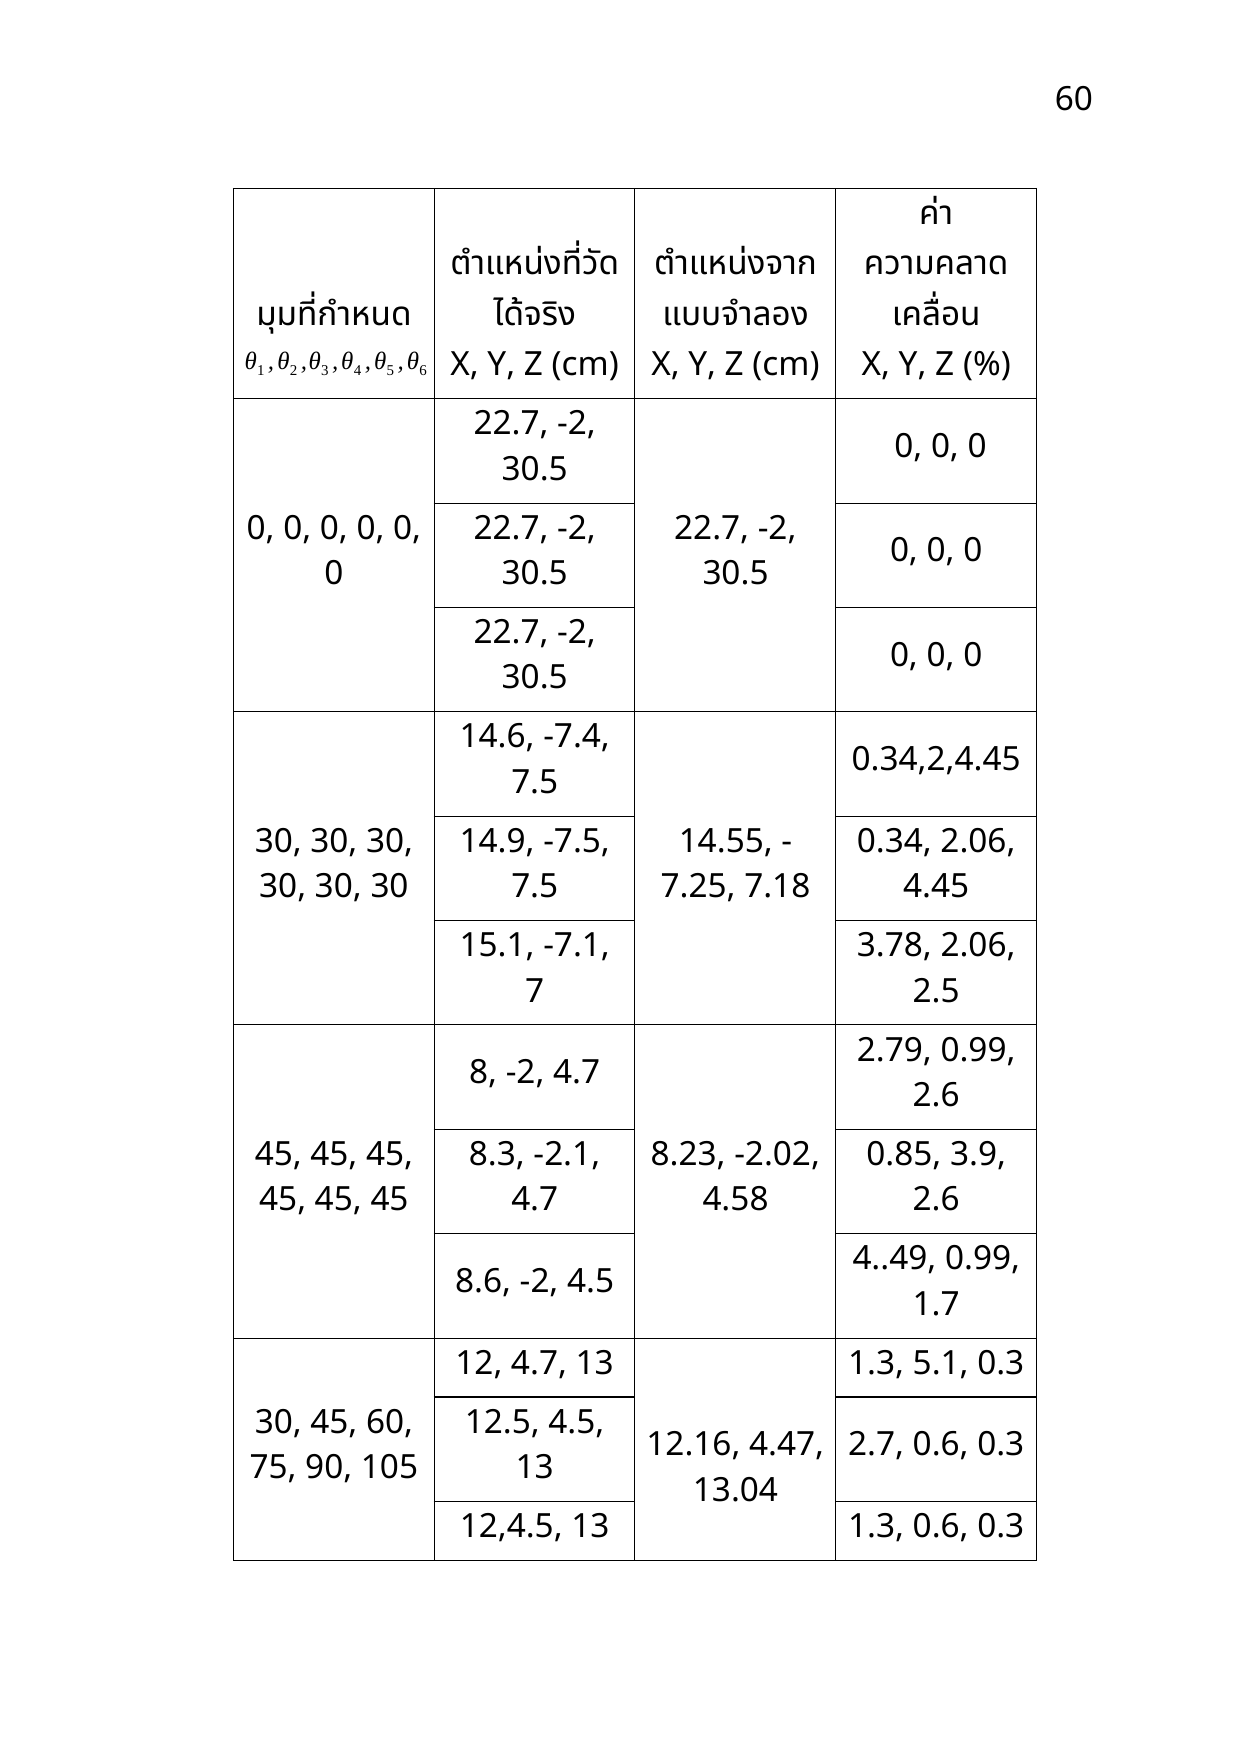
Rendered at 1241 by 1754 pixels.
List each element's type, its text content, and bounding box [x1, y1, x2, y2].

table_cell 8.3, -2.1, 4.7 [435, 1130, 634, 1233]
table_cell 4..49, 0.99, 1.7 [836, 1234, 1036, 1337]
table_cell 0, 0, 0 [836, 399, 1036, 502]
table_cell 22.7, -2, 30.5 [435, 608, 634, 711]
table_cell 22.7, -2, 30.5 [435, 504, 634, 607]
table_cell 8.23, -2.02, 4.58 [635, 1025, 835, 1337]
table_cell 0, 0, 0 [836, 608, 1036, 711]
table_header ค่าความคลาดเคลื่อน X, Y, Z (%) [836, 189, 1036, 398]
table_cell 30, 30, 30, 30, 30, 30 [234, 712, 434, 1024]
table_cell 0, 0, 0 [836, 504, 1036, 607]
table_header มุมที่กำหนด [234, 189, 434, 398]
table_cell 8.6, -2, 4.5 [435, 1234, 634, 1337]
table_cell 1.3, 0.6, 0.3 [836, 1502, 1036, 1560]
table_cell 3.78, 2.06, 2.5 [836, 921, 1036, 1024]
table_cell 2.79, 0.99, 2.6 [836, 1025, 1036, 1129]
table_cell 30, 45, 60, 75, 90, 105 [234, 1339, 434, 1560]
table_header ตำแหน่งจากแบบจำลอง X, Y, Z (cm) [635, 189, 835, 398]
table_cell 0.34,2,4.45 [836, 712, 1036, 816]
table_cell 2.7, 0.6, 0.3 [836, 1398, 1036, 1501]
table_header ตำแหน่งที่วัดได้จริง X, Y, Z (cm) [435, 189, 634, 398]
table_cell 12.16, 4.47, 13.04 [635, 1339, 835, 1560]
table_cell 12.5, 4.5, 13 [435, 1398, 634, 1501]
table_cell 0.34, 2.06, 4.45 [836, 817, 1036, 920]
table_cell 15.1, -7.1, 7 [435, 921, 634, 1024]
table_cell 0.85, 3.9, 2.6 [836, 1130, 1036, 1233]
table_cell 22.7, -2, 30.5 [635, 399, 835, 711]
table_cell 14.6, -7.4, 7.5 [435, 712, 634, 816]
table_cell 14.9, -7.5, 7.5 [435, 817, 634, 920]
table_cell 1.3, 5.1, 0.3 [836, 1339, 1036, 1396]
table_cell 12, 4.7, 13 [435, 1339, 634, 1396]
table_cell 0, 0, 0, 0, 0, 0 [234, 399, 434, 711]
table_cell 8, -2, 4.7 [435, 1025, 634, 1129]
table_cell 45, 45, 45, 45, 45, 45 [234, 1025, 434, 1337]
table_cell 12,4.5, 13 [435, 1502, 634, 1560]
table_cell 22.7, -2, 30.5 [435, 399, 634, 502]
table_cell 14.55, -7.25, 7.18 [635, 712, 835, 1024]
